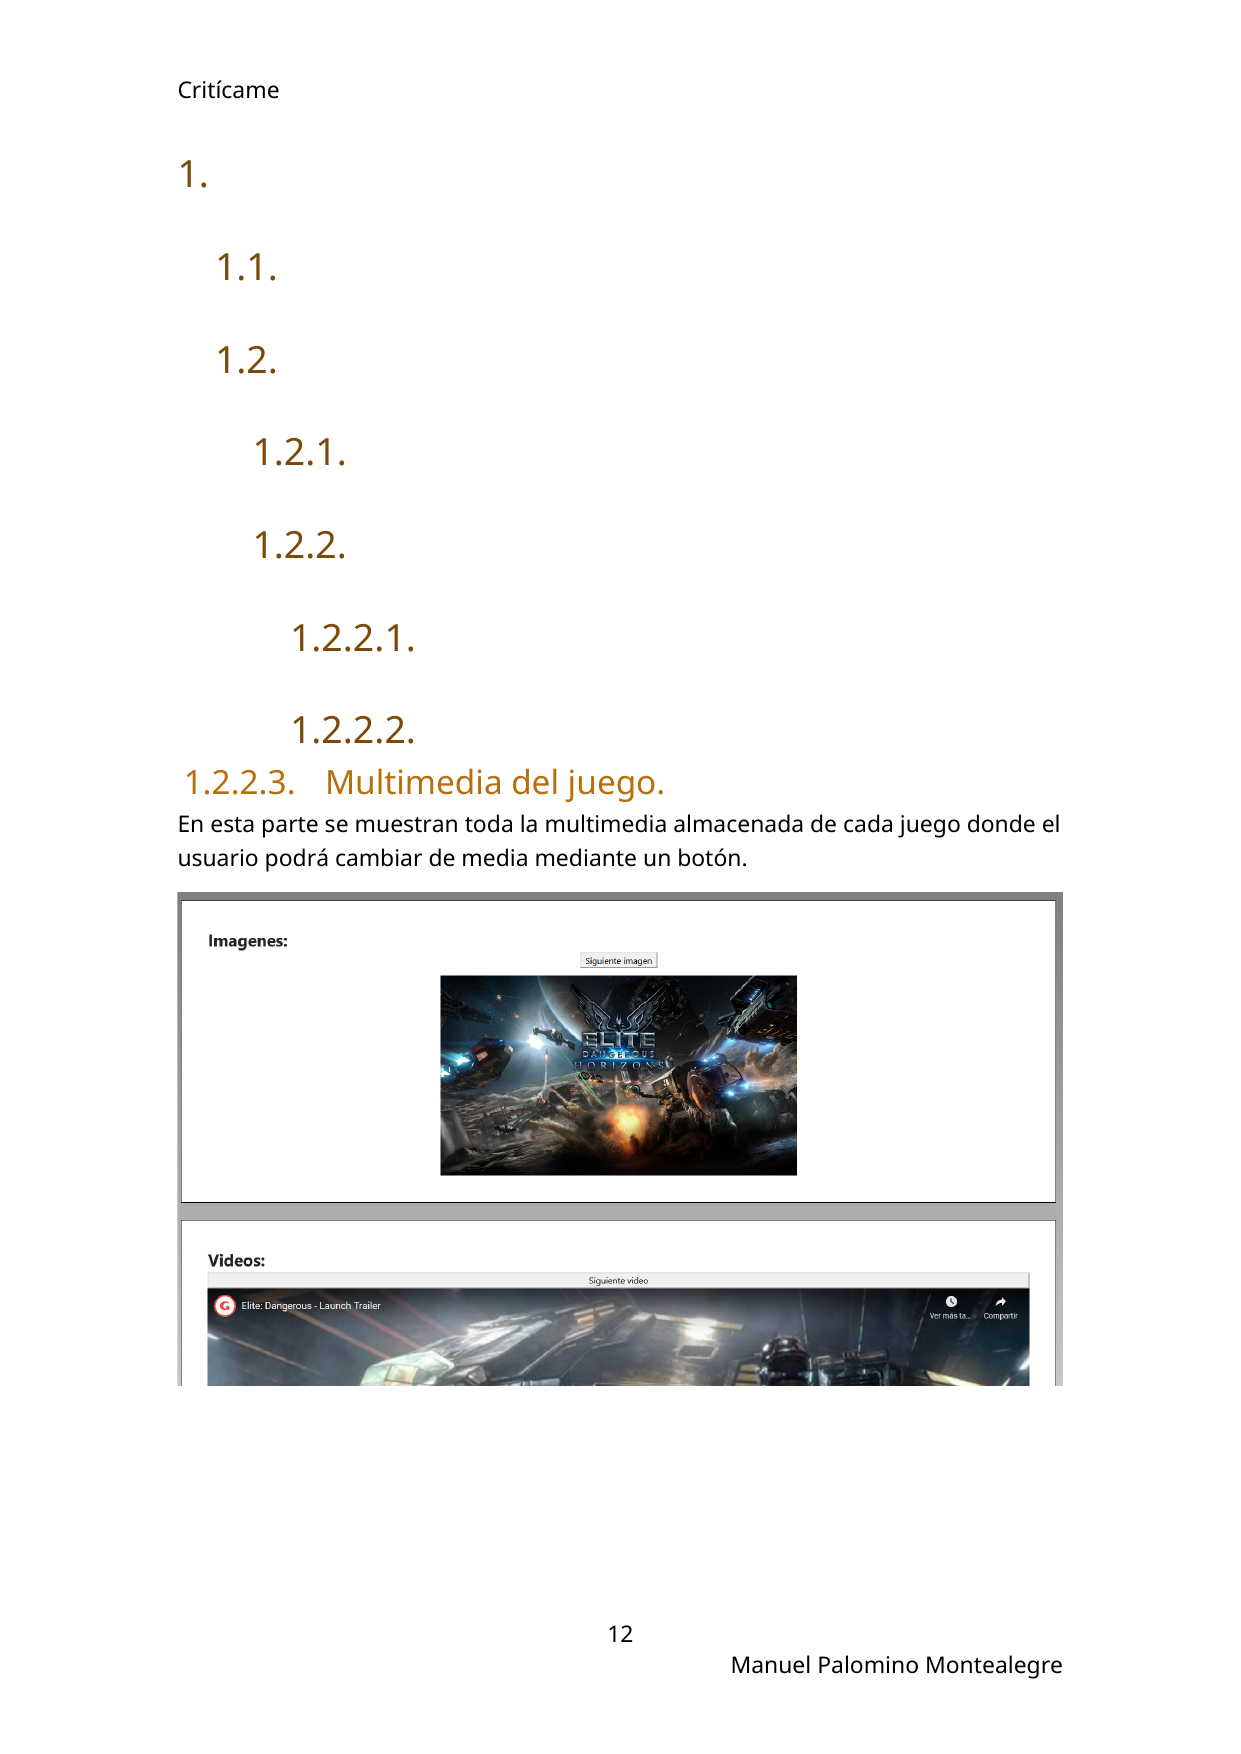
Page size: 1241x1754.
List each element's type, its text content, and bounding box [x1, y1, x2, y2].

text En esta parte se muestran toda la multimedia almacenada de cada juego donde el usuario podrá cambiar de media mediante un botón. [177, 808, 1063, 873]
picture [177, 892, 1063, 1386]
subtitle Multimedia del juego. [183, 759, 1063, 804]
